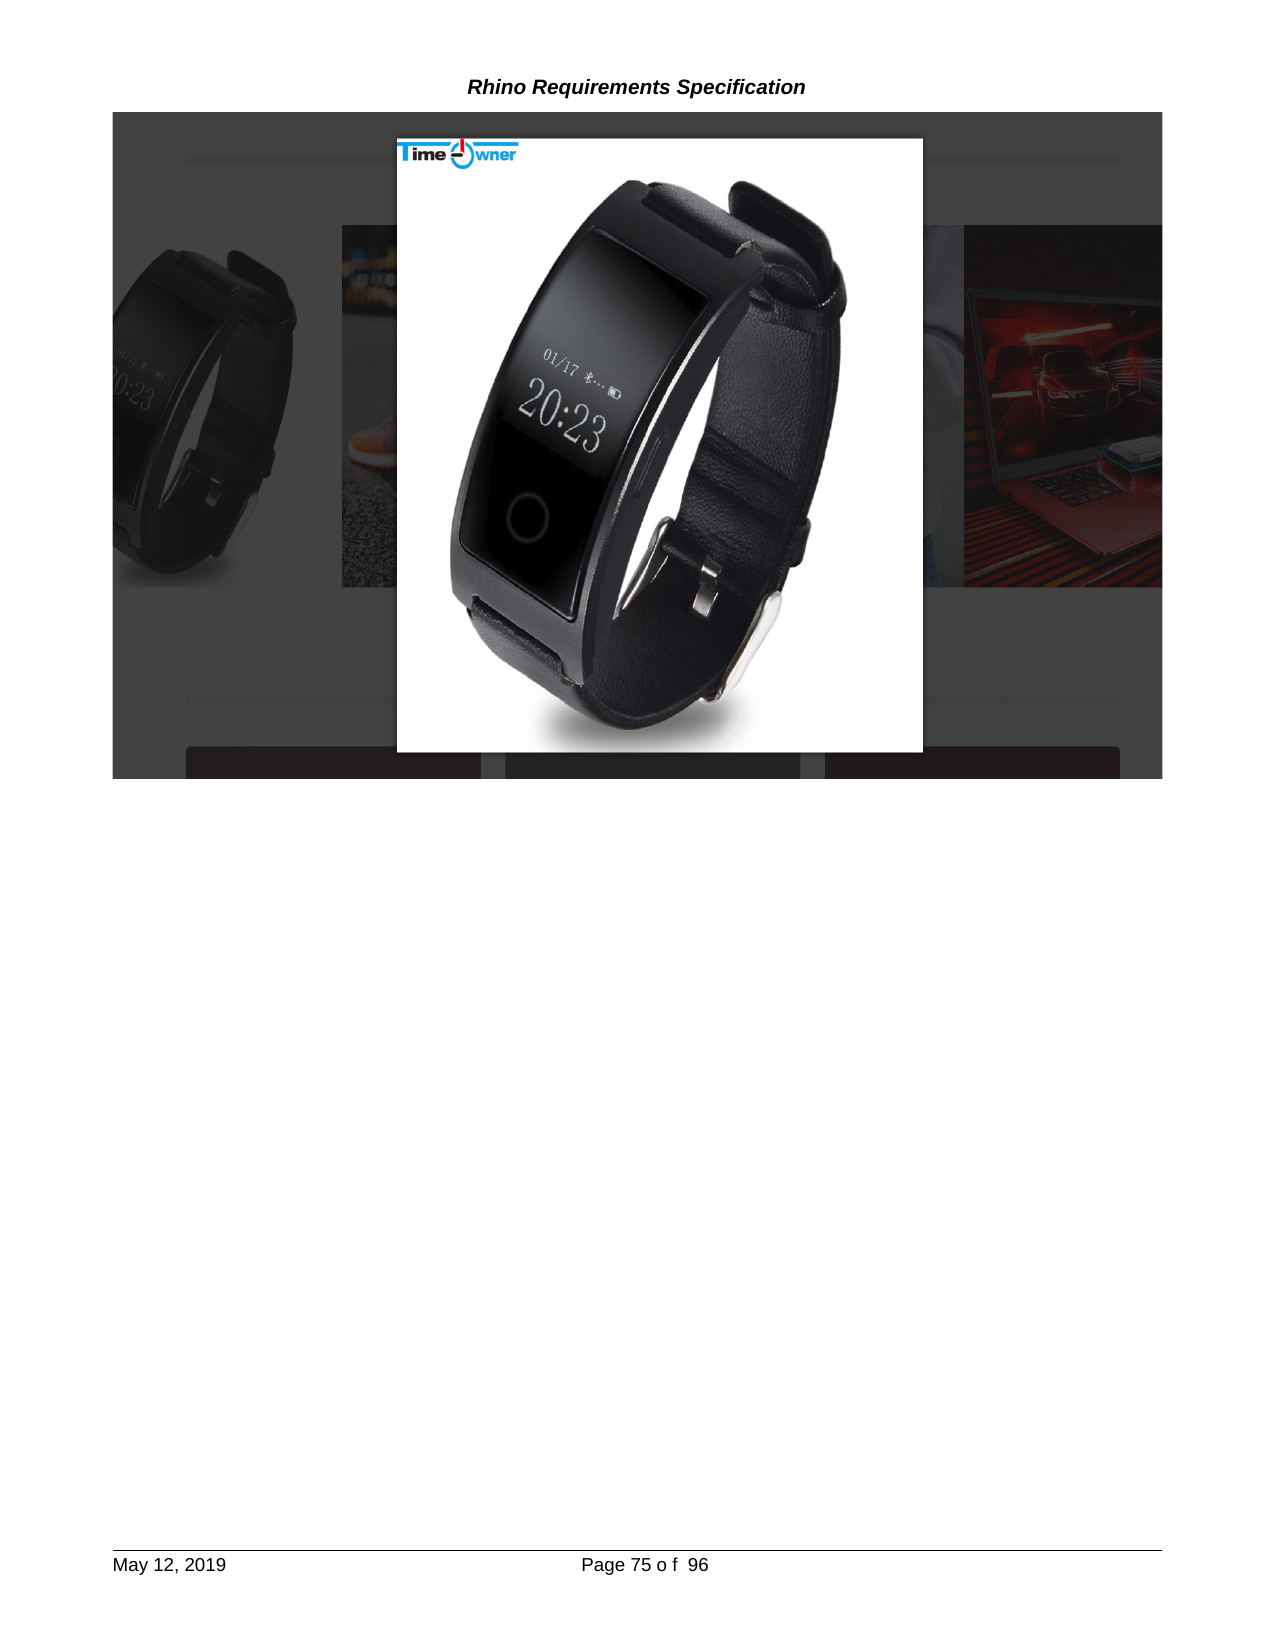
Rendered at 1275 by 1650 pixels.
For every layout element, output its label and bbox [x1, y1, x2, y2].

picture [112, 112, 1163, 779]
